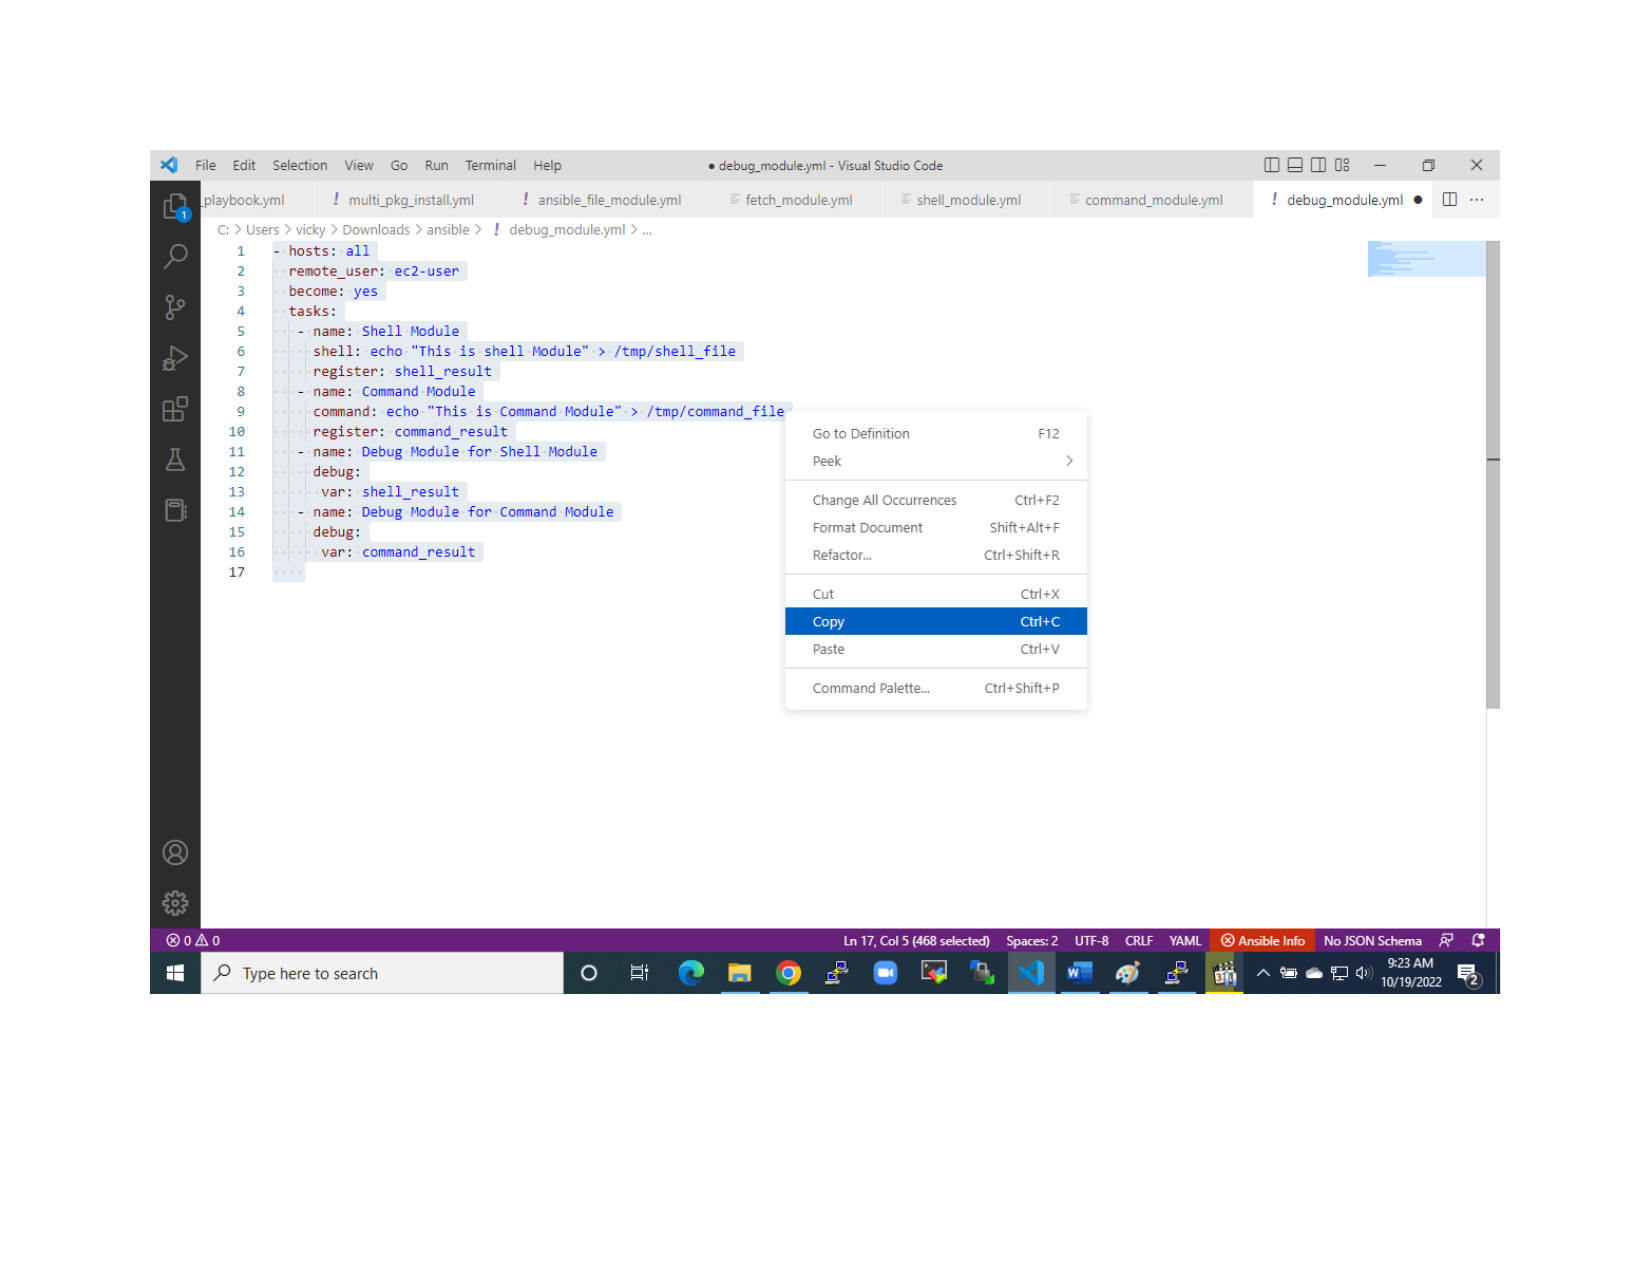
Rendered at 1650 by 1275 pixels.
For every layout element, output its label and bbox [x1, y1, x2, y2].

picture [150, 150, 1500, 994]
